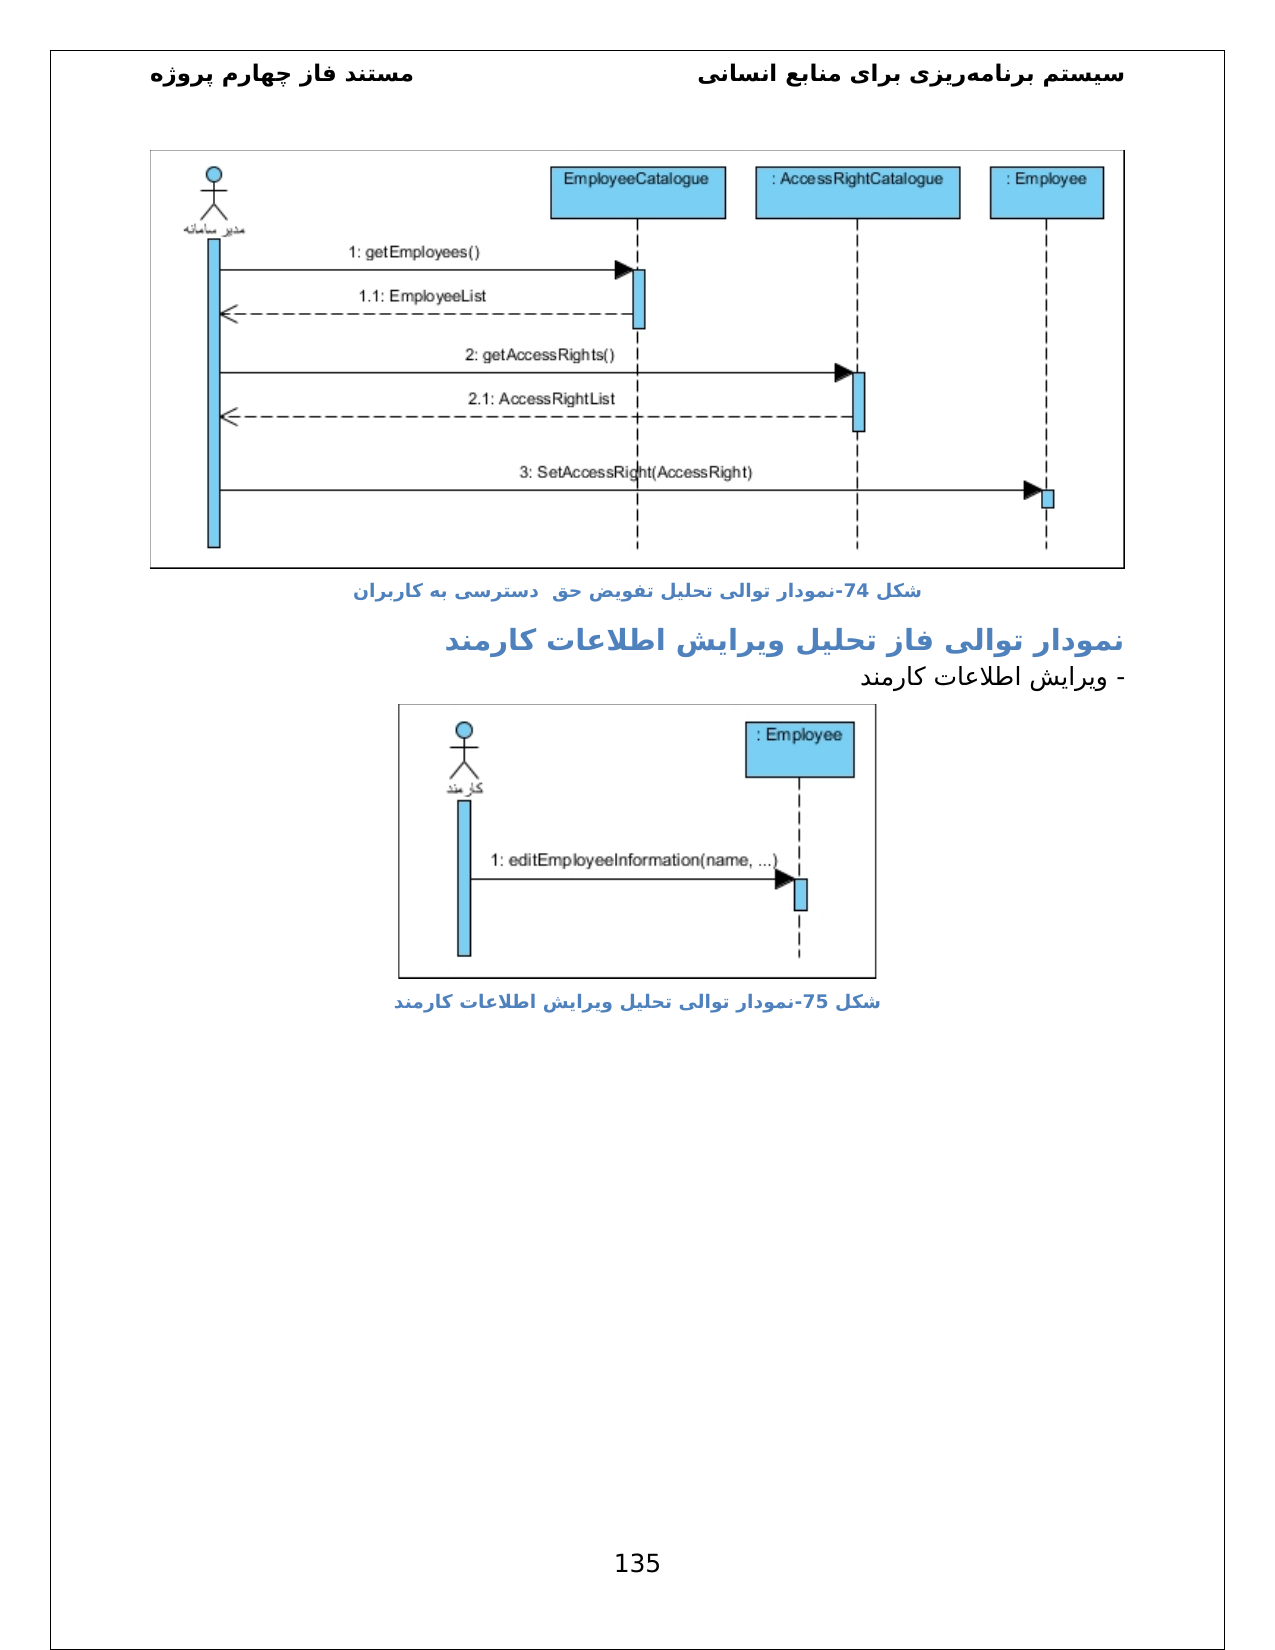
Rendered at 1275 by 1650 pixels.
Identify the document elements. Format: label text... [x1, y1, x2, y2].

text شکل 74-نمودار توالی تحلیل تفویض حق دسترسی به کاربران [150, 581, 1125, 602]
subtitle نمودار توالی فاز تحلیل ویرایش اطلاعات کارمند [150, 623, 1125, 657]
picture [150, 150, 1125, 569]
text شکل 75-نمودار توالی تحلیل ویرایش اطلاعات کارمند [150, 991, 1125, 1013]
picture [398, 704, 877, 979]
text - ویرایش اطلاعات کارمند [150, 662, 1125, 691]
